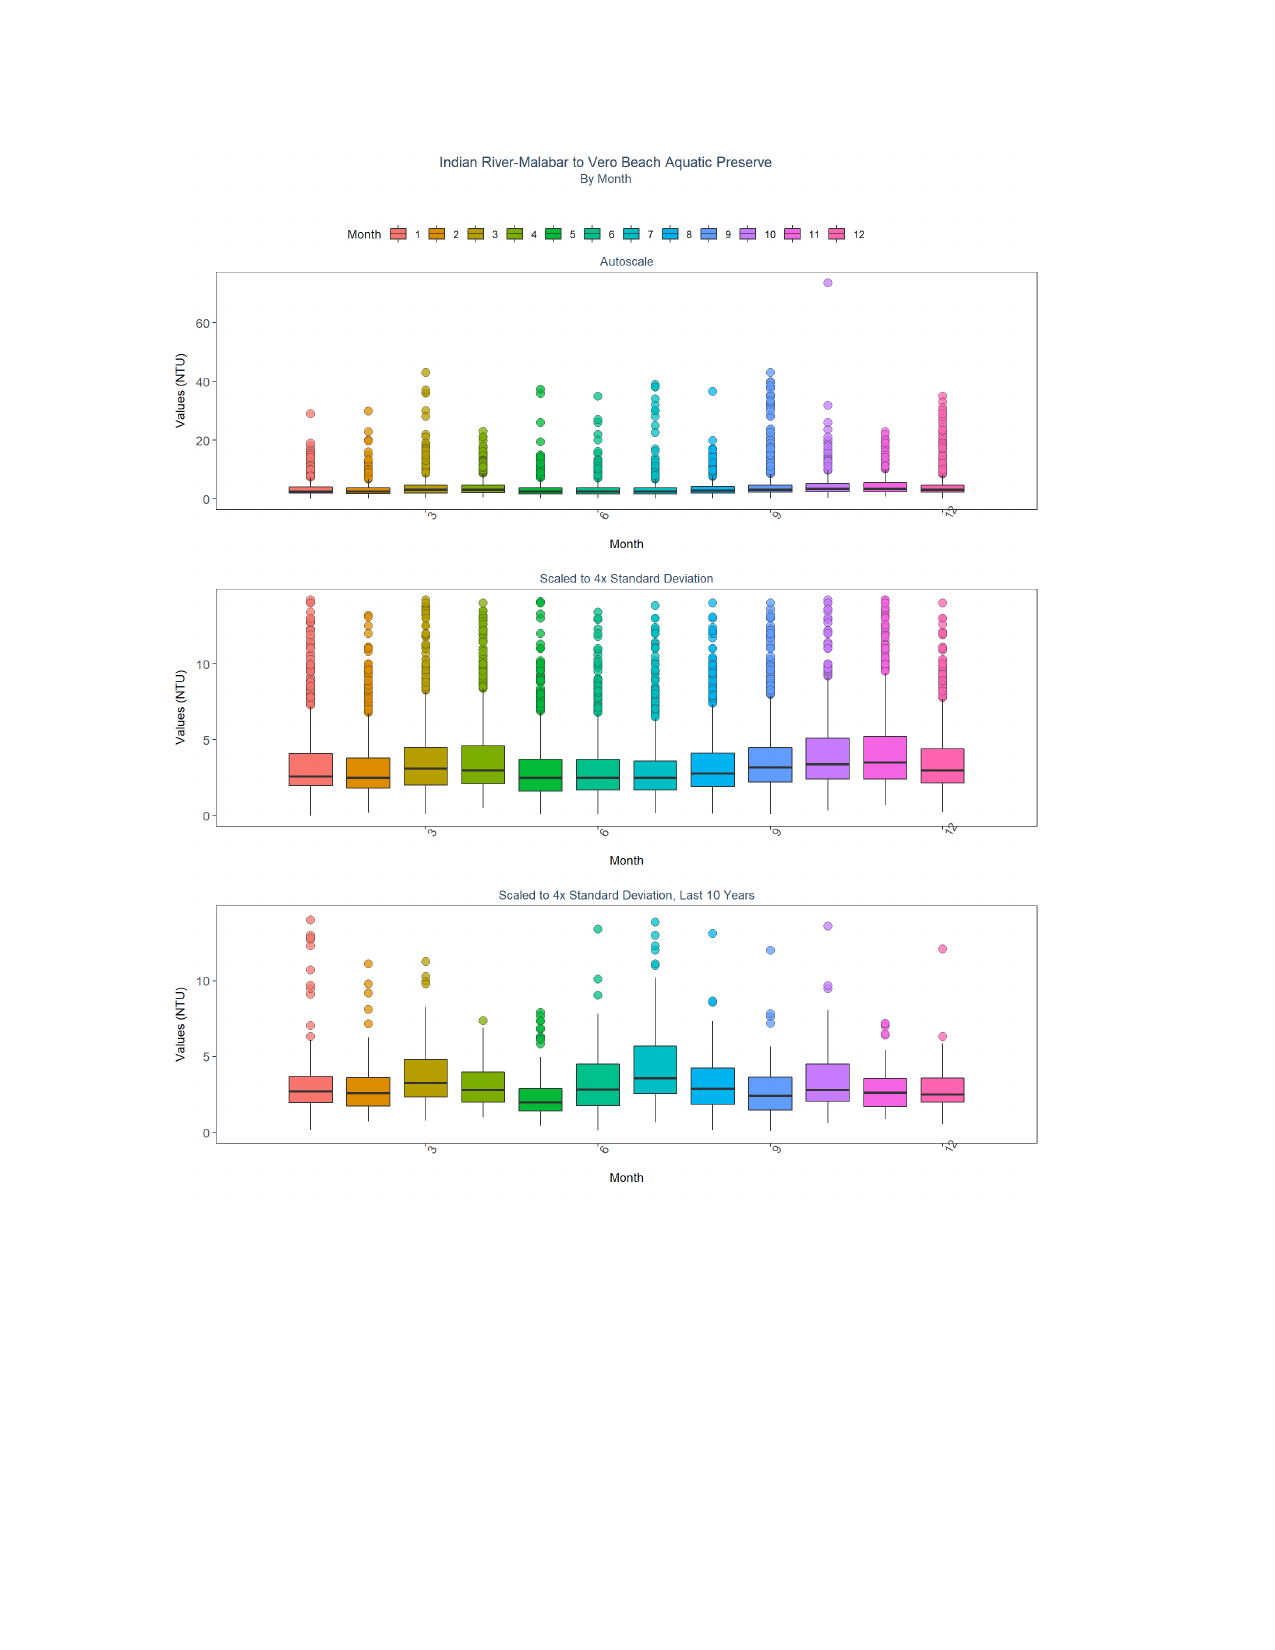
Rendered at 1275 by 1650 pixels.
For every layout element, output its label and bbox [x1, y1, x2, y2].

picture [168, 150, 1044, 1200]
